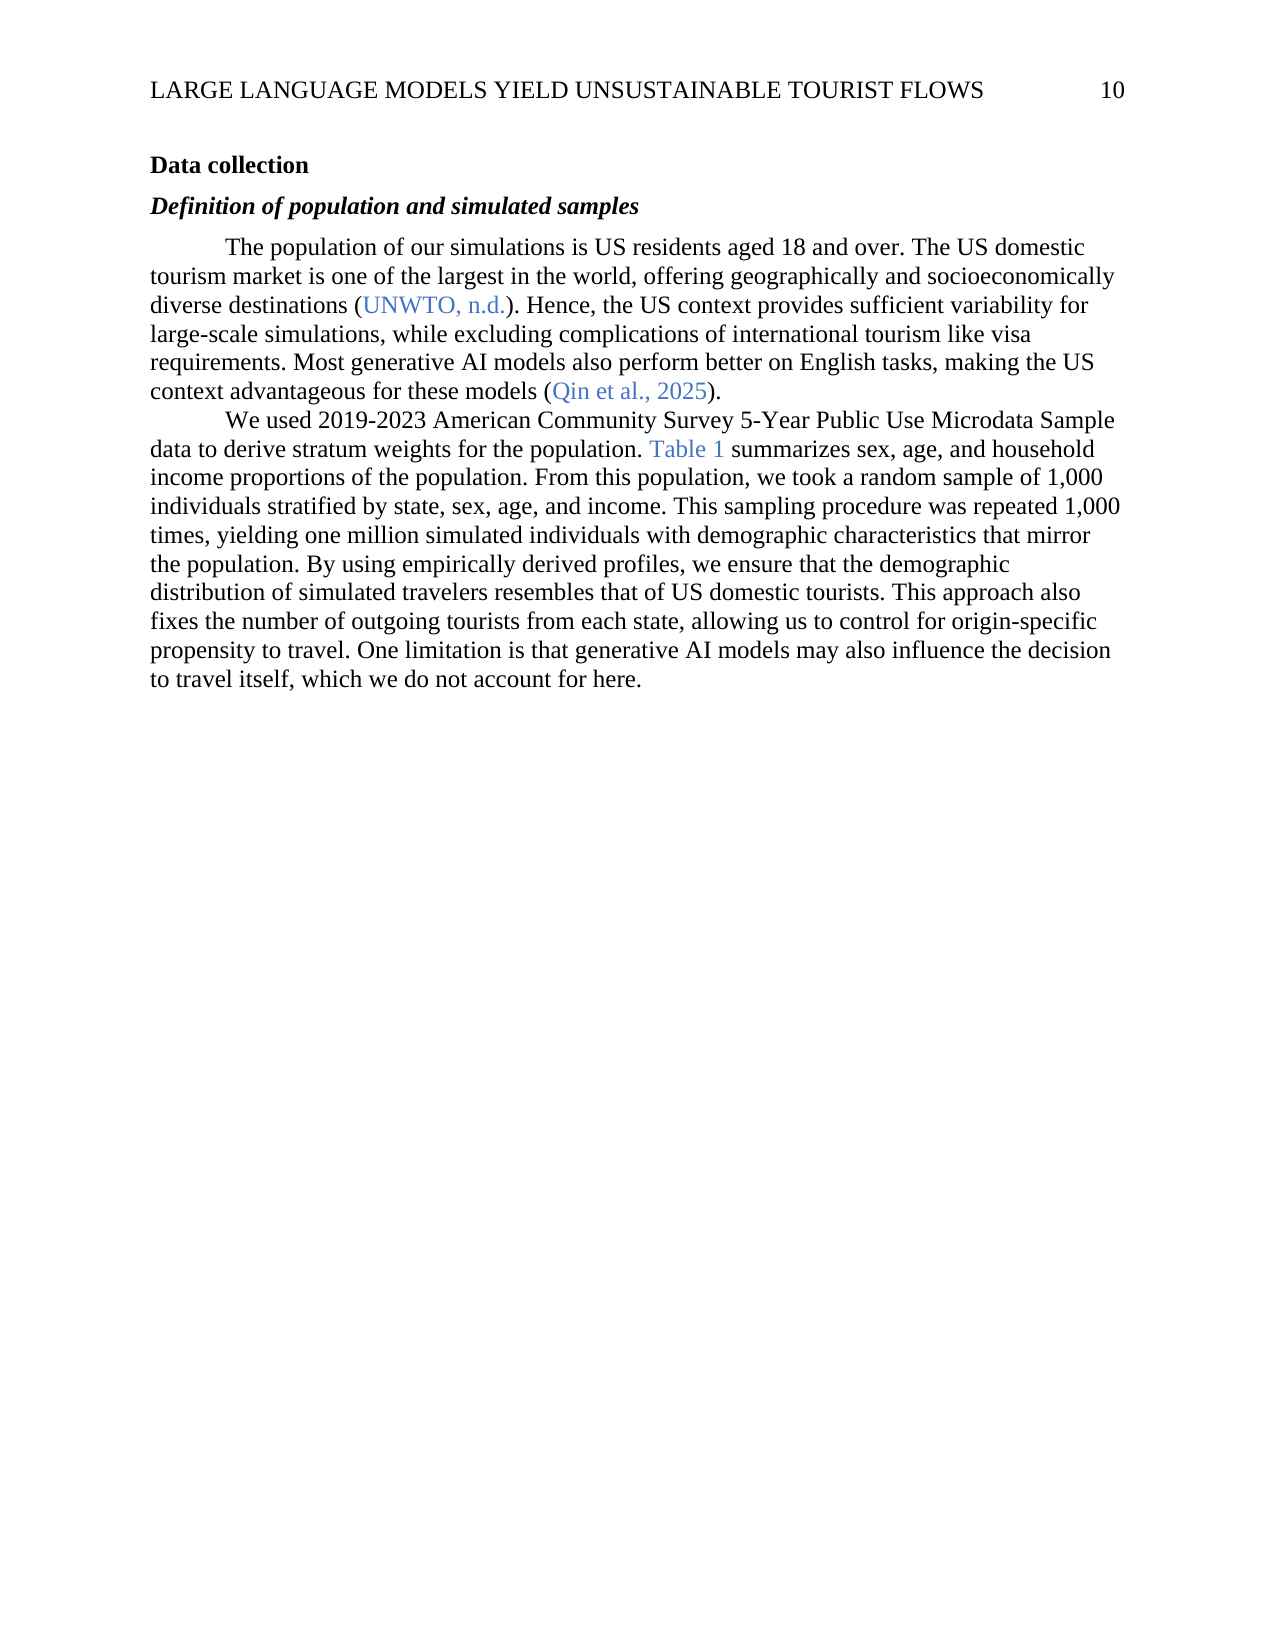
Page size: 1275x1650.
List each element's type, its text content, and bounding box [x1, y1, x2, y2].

text The population of our simulations is US residents aged 18 and over. The US domestic tourism market is one of the largest in the world, offering geographically and socioeconomically diverse destinations (UNWTO, n.d.). Hence, the US context provides sufficient variability for large-scale simulations, while excluding complications of international tourism like visa requirements. Most generative AI models also perform better on English tasks, making the US context advantageous for these models (Qin et al., 2025). [150, 232, 1125, 405]
subtitle Definition of population and simulated samples [150, 191, 1125, 220]
text We used 2019-2023 American Community Survey 5-Year Public Use Microdata Sample data to derive stratum weights for the population. Table 1 summarizes sex, age, and household income proportions of the population. From this population, we took a random sample of 1,000 individuals stratified by state, sex, age, and income. This sampling procedure was repeated 1,000 times, yielding one million simulated individuals with demographic characteristics that mirror the population. By using empirically derived profiles, we ensure that the demographic distribution of simulated travelers resembles that of US domestic tourists. This approach also fixes the number of outgoing tourists from each state, allowing us to control for origin-specific propensity to travel. One limitation is that generative AI models may also influence the decision to travel itself, which we do not account for here. [150, 405, 1125, 692]
subtitle Data collection [150, 150, 1125, 179]
